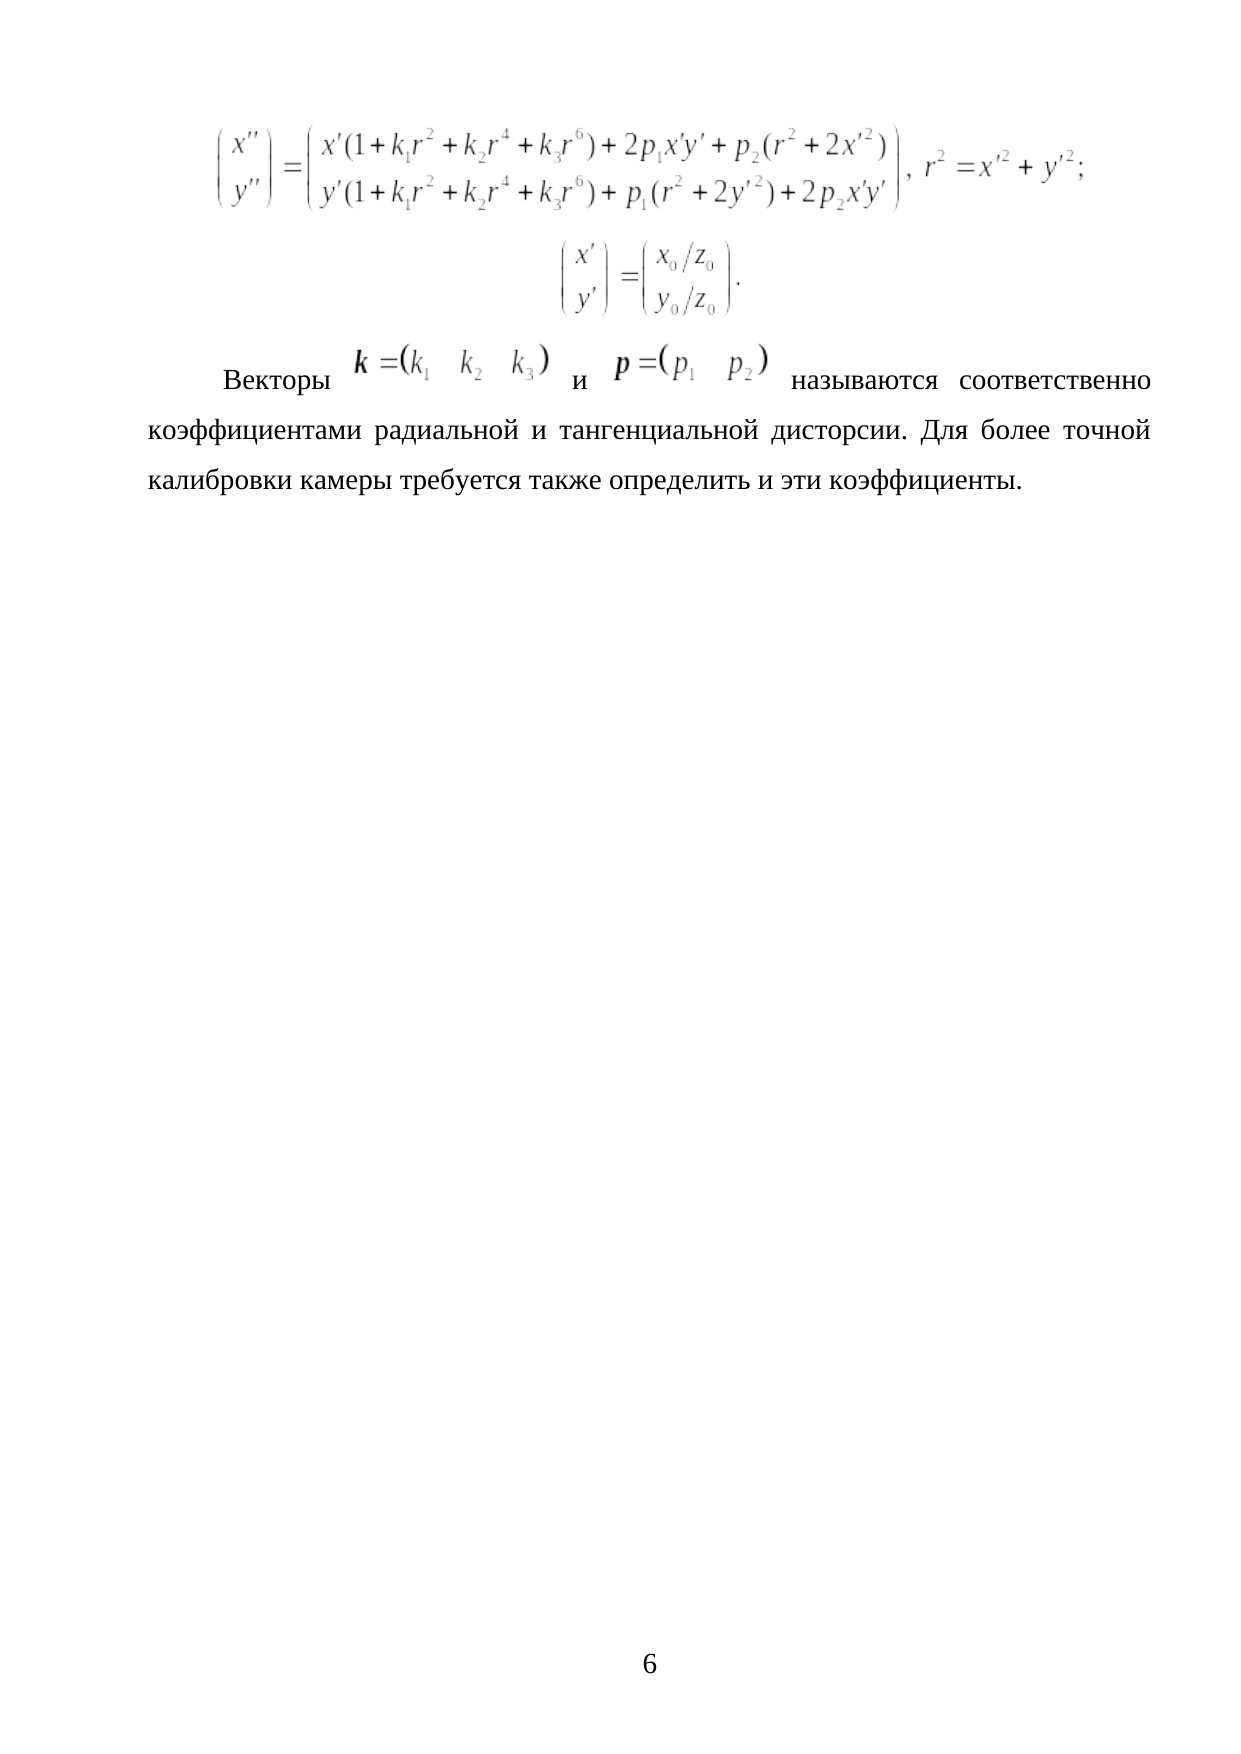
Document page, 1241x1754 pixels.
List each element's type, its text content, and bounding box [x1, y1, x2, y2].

text Векторы и называются соответственно коэффициентами радиальной и тангенциальной дисторсии. Для более точной калибровки камеры требуется также определить и эти коэффициенты. [148, 339, 1152, 496]
